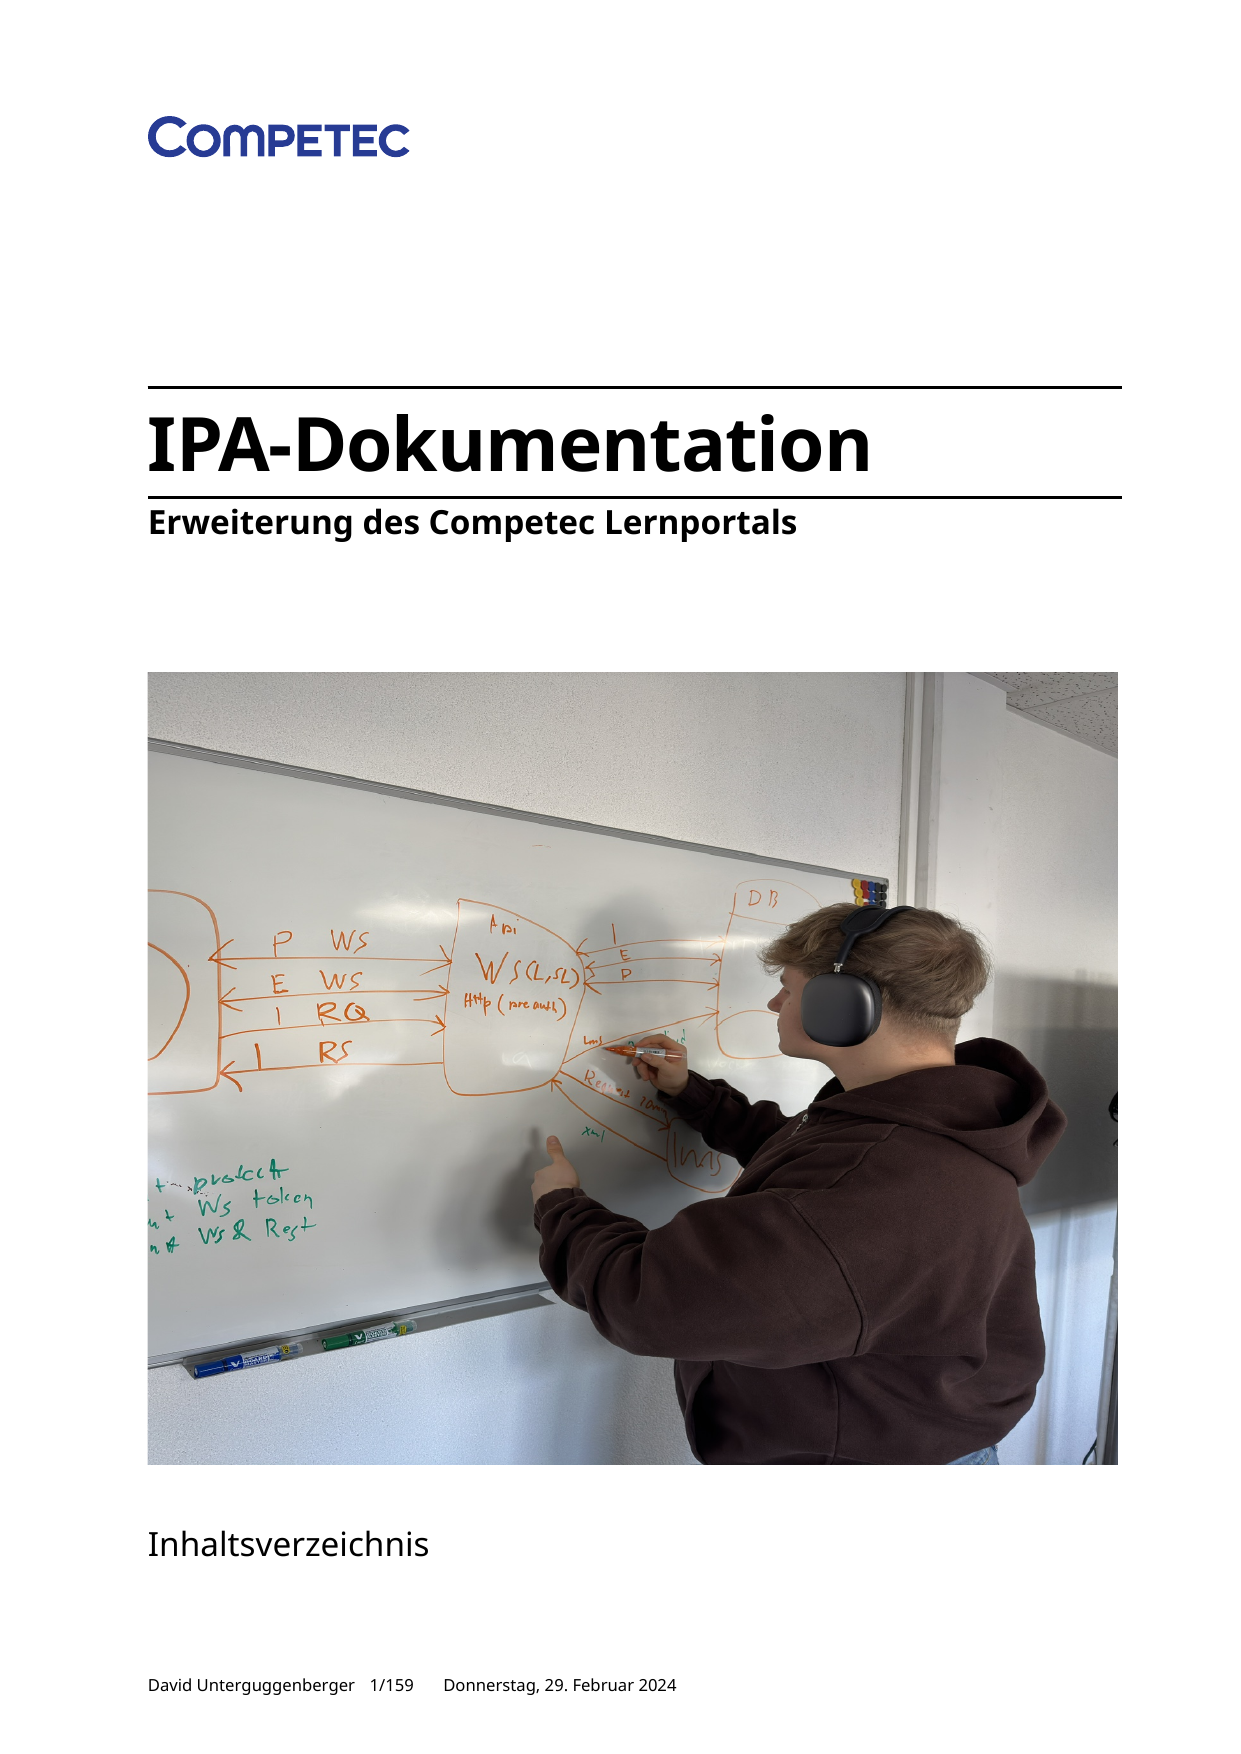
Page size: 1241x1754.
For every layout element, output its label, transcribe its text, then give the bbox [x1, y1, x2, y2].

subtitle Inhaltsverzeichnis [148, 1521, 1122, 1566]
text IPA-Dokumentation [148, 389, 1122, 496]
text Erweiterung des Competec Lernportals [148, 499, 1122, 544]
picture [147, 672, 1118, 1465]
